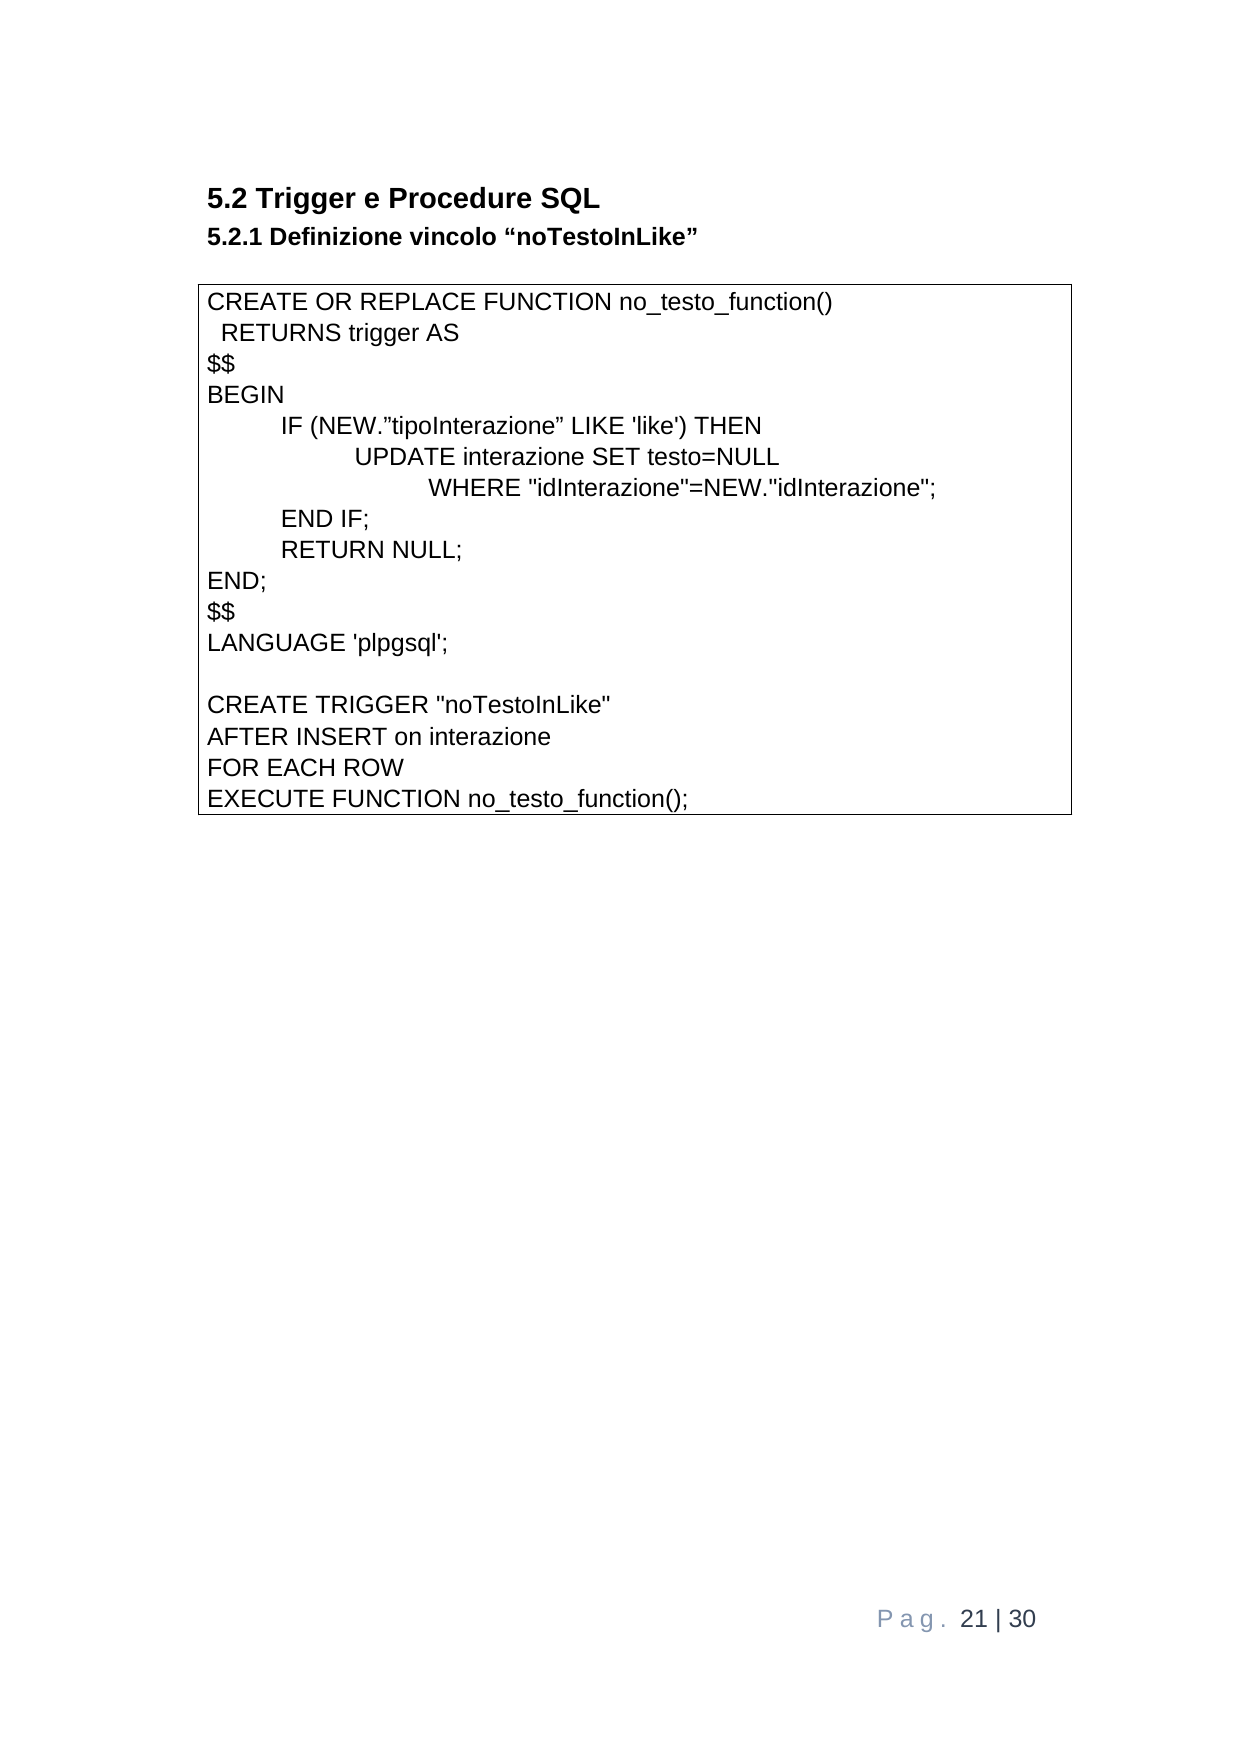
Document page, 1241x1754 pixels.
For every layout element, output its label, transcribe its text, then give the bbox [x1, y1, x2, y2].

text $$ [199, 346, 1071, 377]
text IF (NEW.”tipoInterazione” LIKE 'like') THEN [199, 408, 1071, 439]
text CREATE OR REPLACE FUNCTION no_testo_function() [199, 285, 1071, 315]
text RETURNS trigger AS [199, 315, 1071, 346]
text RETURN NULL; [199, 532, 1071, 563]
subtitle 5.2 Trigger e Procedure SQL [207, 181, 1063, 215]
text LANGUAGE 'plpgsql'; [199, 625, 1071, 657]
text CREATE TRIGGER "noTestoInLike" [199, 687, 1071, 718]
text END; [199, 563, 1071, 594]
text END IF; [199, 501, 1071, 532]
text WHERE "idInterazione"=NEW."idInterazione"; [199, 470, 1071, 501]
text FOR EACH ROW [199, 749, 1071, 780]
text AFTER INSERT on interazione [199, 718, 1071, 749]
text BEGIN [199, 377, 1071, 408]
text EXECUTE FUNCTION no_testo_function(); [199, 780, 1071, 814]
text UPDATE interazione SET testo=NULL [199, 439, 1071, 470]
subtitle 5.2.1 Definizione vincolo “noTestoInLike” [207, 222, 1063, 250]
text $$ [199, 594, 1071, 625]
